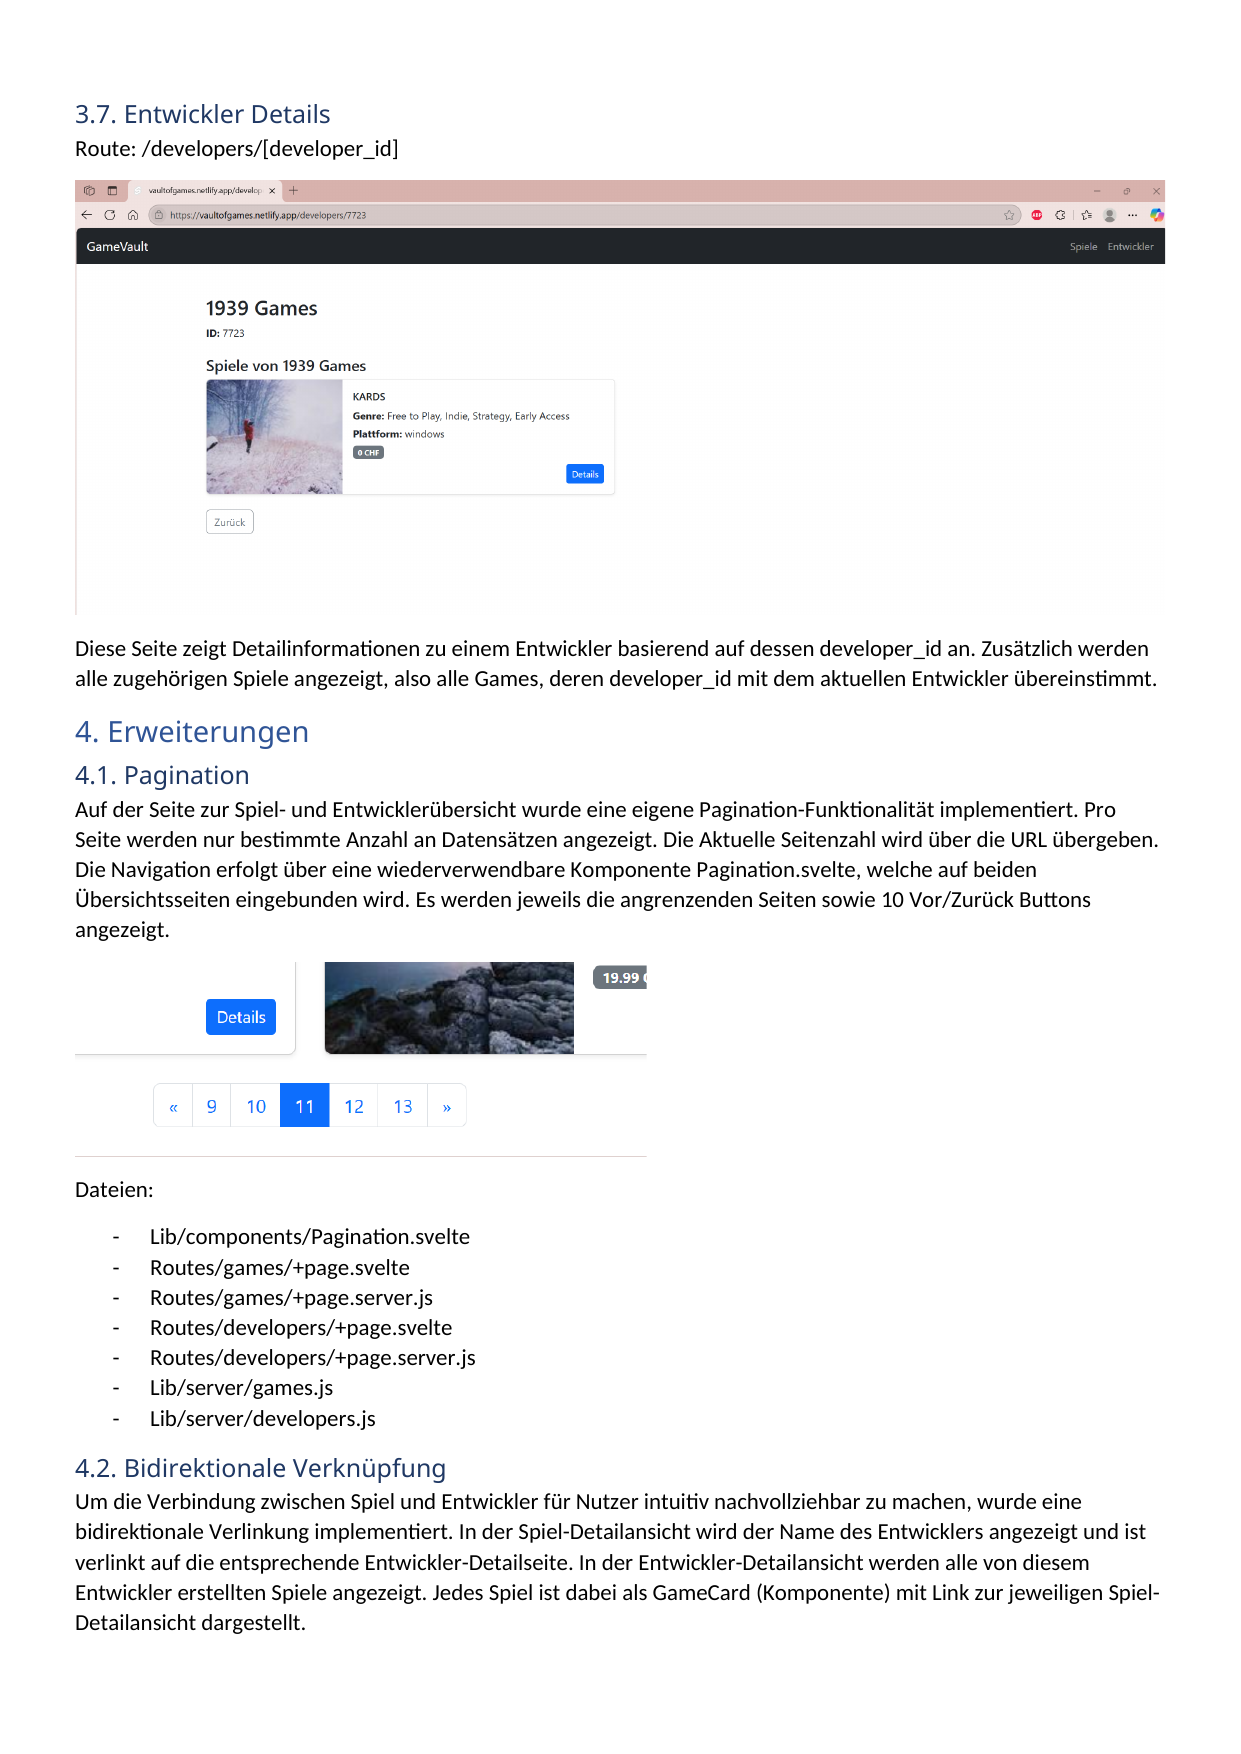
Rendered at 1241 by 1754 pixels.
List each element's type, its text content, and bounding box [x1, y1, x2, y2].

list Lib/server/games.js [112, 1373, 1165, 1401]
text Um die Verbindung zwischen Spiel und Entwickler für Nutzer intuitiv nachvollziehbar zu machen, wurde eine bidirektionale Verlinkung implementiert. In der Spiel-Detailansicht wird der Name des Entwicklers angezeigt und ist verlinkt auf die entsprechende Entwickler-Detailseite. In der Entwickler-Detailansicht werden alle von diesem Entwickler erstellten Spiele angezeigt. Jedes Spiel ist dabei als GameCard (Komponente) mit Link zur jeweiligen Spiel-Detailansicht dargestellt. [75, 1487, 1165, 1636]
text Diese Seite zeigt Detailinformationen zu einem Entwickler basierend auf dessen developer_id an. Zusätzlich werden alle zugehörigen Spiele angezeigt, also alle Games, deren developer_id mit dem aktuellen Entwickler übereinstimmt. [75, 634, 1165, 692]
text Auf der Seite zur Spiel- und Entwicklerübersicht wurde eine eigene Pagination-Funktionalität implementiert. Pro Seite werden nur bestimmte Anzahl an Datensätzen angezeigt. Die Aktuelle Seitenzahl wird über die URL übergeben. Die Navigation erfolgt über eine wiederverwendbare Komponente Pagination.svelte, welche auf beiden Übersichtsseiten eingebunden wird. Es werden jeweils die angrenzenden Seiten sowie 10 Vor/Zurück Buttons angezeigt. [75, 795, 1165, 943]
list Routes/games/+page.svelte [112, 1253, 1165, 1281]
list Lib/components/Pagination.svelte [112, 1222, 1165, 1250]
text Dateien: [75, 1176, 1165, 1203]
text Route: /developers/[developer_id] [75, 134, 1165, 162]
picture [75, 180, 1166, 615]
list Routes/developers/+page.server.js [112, 1343, 1165, 1371]
list Routes/games/+page.server.js [112, 1283, 1165, 1311]
subtitle Entwickler Details [75, 97, 1165, 131]
list Lib/server/developers.js [112, 1404, 1165, 1432]
subtitle Erweiterungen [75, 711, 1165, 751]
subtitle Bidirektionale Verknüpfung [75, 1451, 1165, 1484]
subtitle Pagination [75, 758, 1165, 792]
picture [75, 962, 647, 1157]
list Routes/developers/+page.svelte [112, 1313, 1165, 1341]
